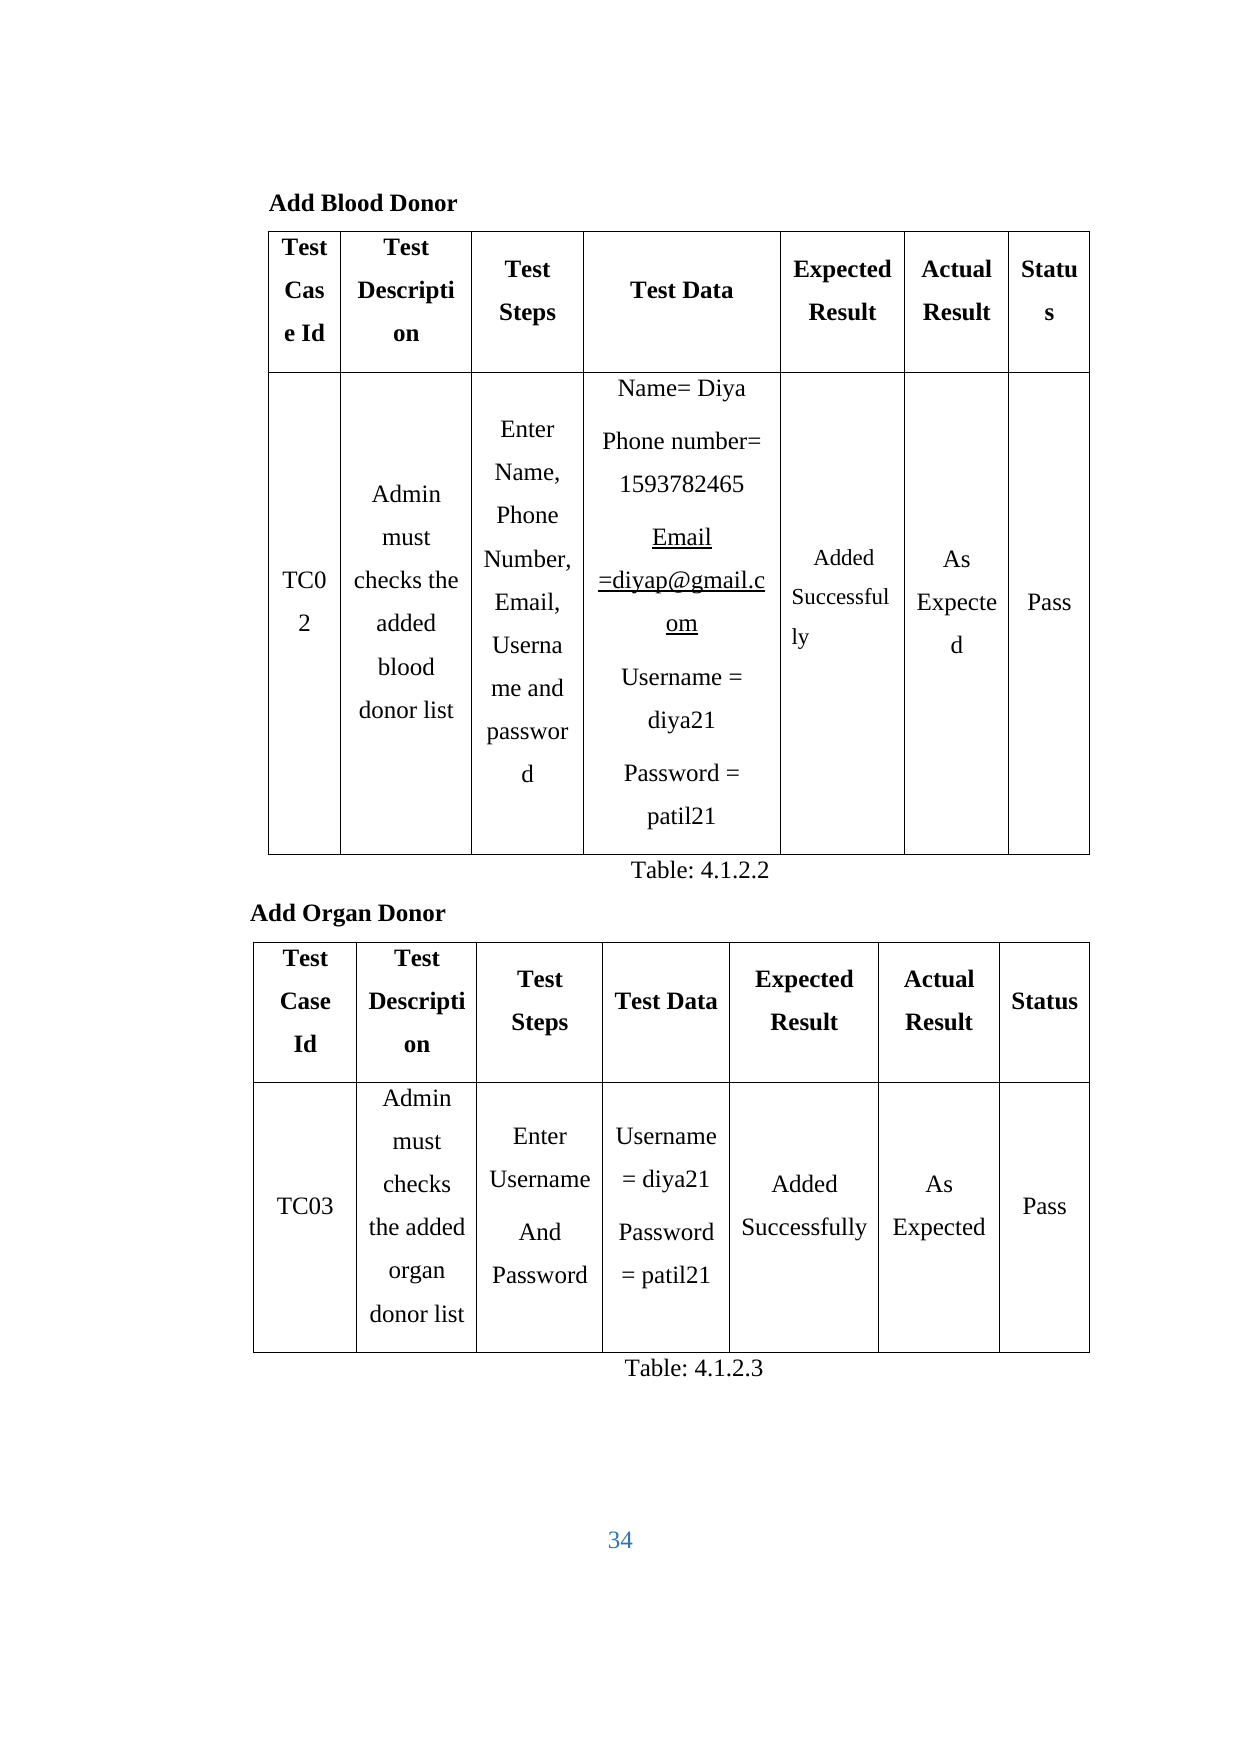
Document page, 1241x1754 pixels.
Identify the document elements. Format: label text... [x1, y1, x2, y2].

table_header Status [1000, 943, 1089, 1082]
text Table: 4.1.2.2 [268, 855, 1090, 884]
table_cell TC02 [269, 373, 340, 854]
table_header Test Steps [477, 943, 602, 1082]
table_cell Enter Username And Password [477, 1083, 602, 1352]
table_cell As Expected [879, 1083, 999, 1352]
table_cell Name= Diya Phone number= 1593782465 Email =diyap@gmail.com Username = diya21 Password = patil21 [584, 373, 780, 854]
table_header Test Case Id [269, 232, 340, 372]
table_cell As Expected [905, 373, 1008, 854]
table_cell Username = diya21 Password = patil21 [603, 1083, 729, 1352]
table_header Test Description [357, 943, 476, 1082]
table_header Status [1009, 232, 1089, 372]
table_header Expected Result [730, 943, 878, 1082]
table_header Test Data [584, 232, 780, 372]
table_cell Admin must checks the added blood donor list [341, 373, 471, 854]
table_header Actual Result [879, 943, 999, 1082]
table_cell Admin must checks the added organ donor list [357, 1083, 476, 1352]
table_header Test Description [341, 232, 471, 372]
table_cell Enter Name, Phone Number, Email, Username and password [472, 373, 583, 854]
text 34 [150, 1525, 1090, 1554]
table_cell Added Successfully [730, 1083, 878, 1352]
table_cell Added Successfully [781, 373, 904, 854]
text Add Organ Donor [150, 898, 1090, 927]
table_header Expected Result [781, 232, 904, 372]
table_cell TC03 [254, 1083, 356, 1352]
table_header Test Data [603, 943, 729, 1082]
text Add Blood Donor [150, 188, 1090, 217]
table_header Actual Result [905, 232, 1008, 372]
table_header Test Case Id [254, 943, 356, 1082]
text Table: 4.1.2.3 [268, 1353, 1090, 1382]
table_header Test Steps [472, 232, 583, 372]
table_cell Pass [1009, 373, 1089, 854]
table_cell Pass [1000, 1083, 1089, 1352]
